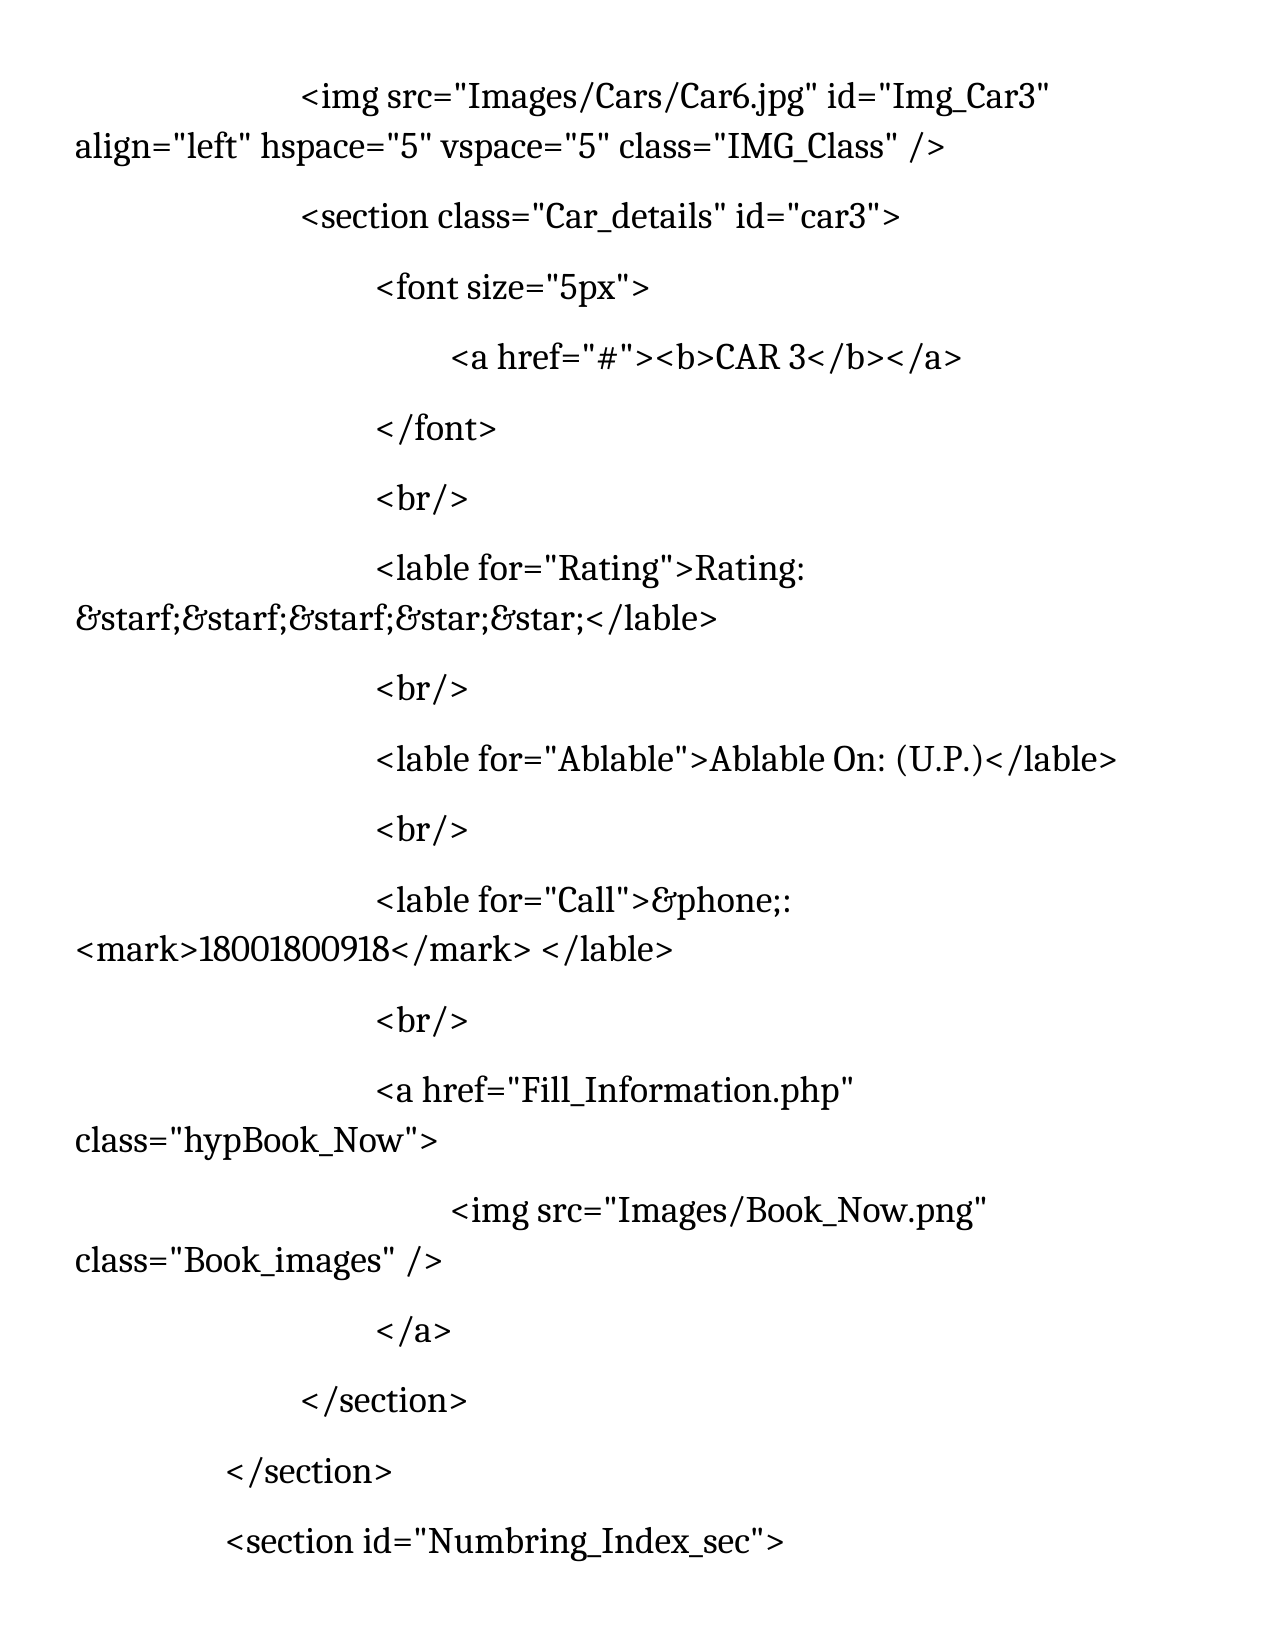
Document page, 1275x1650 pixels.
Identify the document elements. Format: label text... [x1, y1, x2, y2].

text </section> [75, 1449, 1200, 1493]
text </a> [75, 1309, 1200, 1352]
text <br/> [75, 477, 1200, 520]
text <lable for="Call">&phone;: <mark>18001800918</mark> </lable> [75, 878, 1200, 971]
text <br/> [75, 808, 1200, 851]
text <section class="Car_details" id="car3"> [75, 195, 1200, 238]
text <br/> [75, 667, 1200, 710]
text <br/> [75, 998, 1200, 1041]
text <a href="#"><b>CAR 3</b></a> [75, 336, 1200, 379]
text </section> [75, 1379, 1200, 1422]
text <lable for="Ablable">Ablable On: (U.P.)</lable> [75, 737, 1200, 781]
text <a href="Fill_Information.php" class="hypBook_Now"> [75, 1069, 1200, 1161]
text <section id="Numbring_Index_sec"> [75, 1520, 1200, 1563]
text <img src="Images/Book_Now.png" class="Book_images" /> [75, 1189, 1200, 1281]
text <lable for="Rating">Rating: &starf;&starf;&starf;&star;&star;</lable> [75, 547, 1200, 640]
text <img src="Images/Cars/Car6.jpg" id="Img_Car3" align="left" hspace="5" vspace="5" class="IMG_Class" /> [75, 75, 1200, 168]
text </font> [75, 406, 1200, 449]
text <font size="5px"> [75, 265, 1200, 308]
